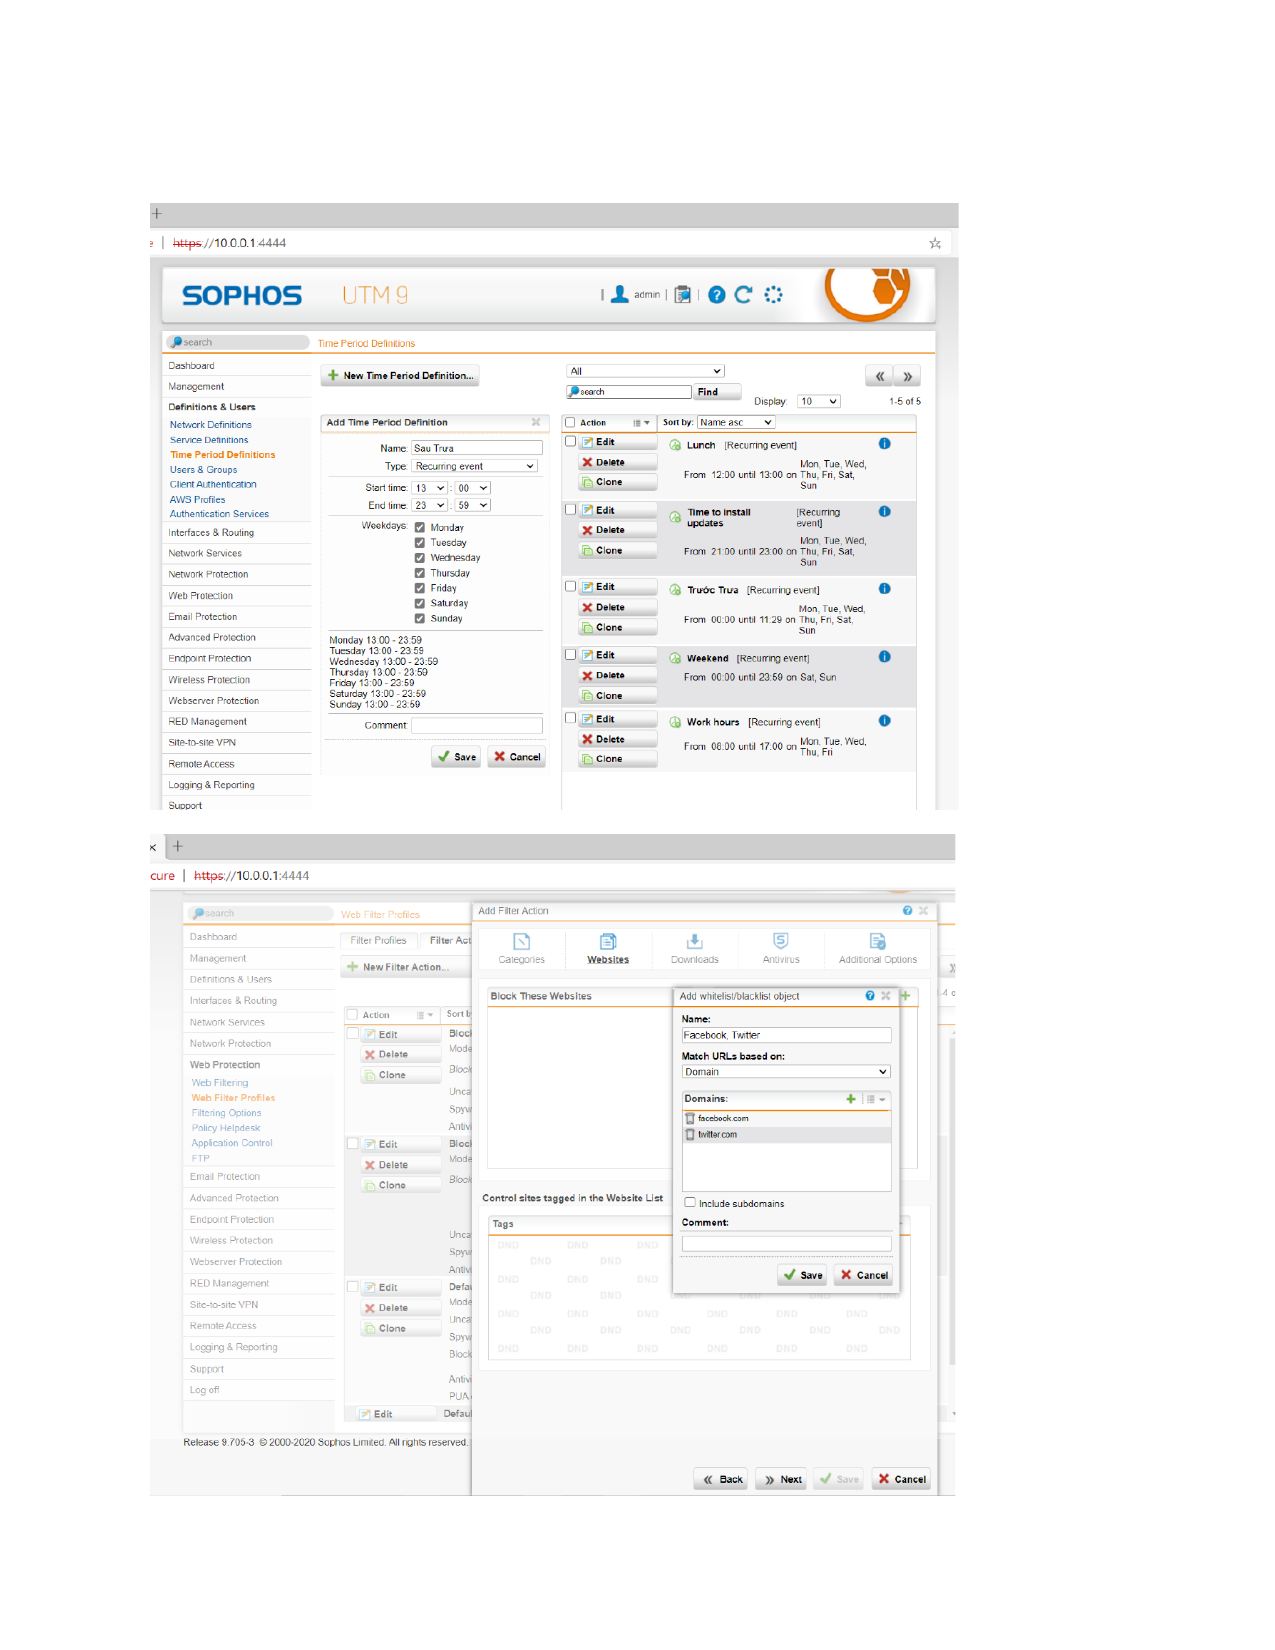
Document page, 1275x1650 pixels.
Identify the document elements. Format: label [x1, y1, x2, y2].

picture [150, 203, 959, 810]
picture [150, 834, 956, 1496]
